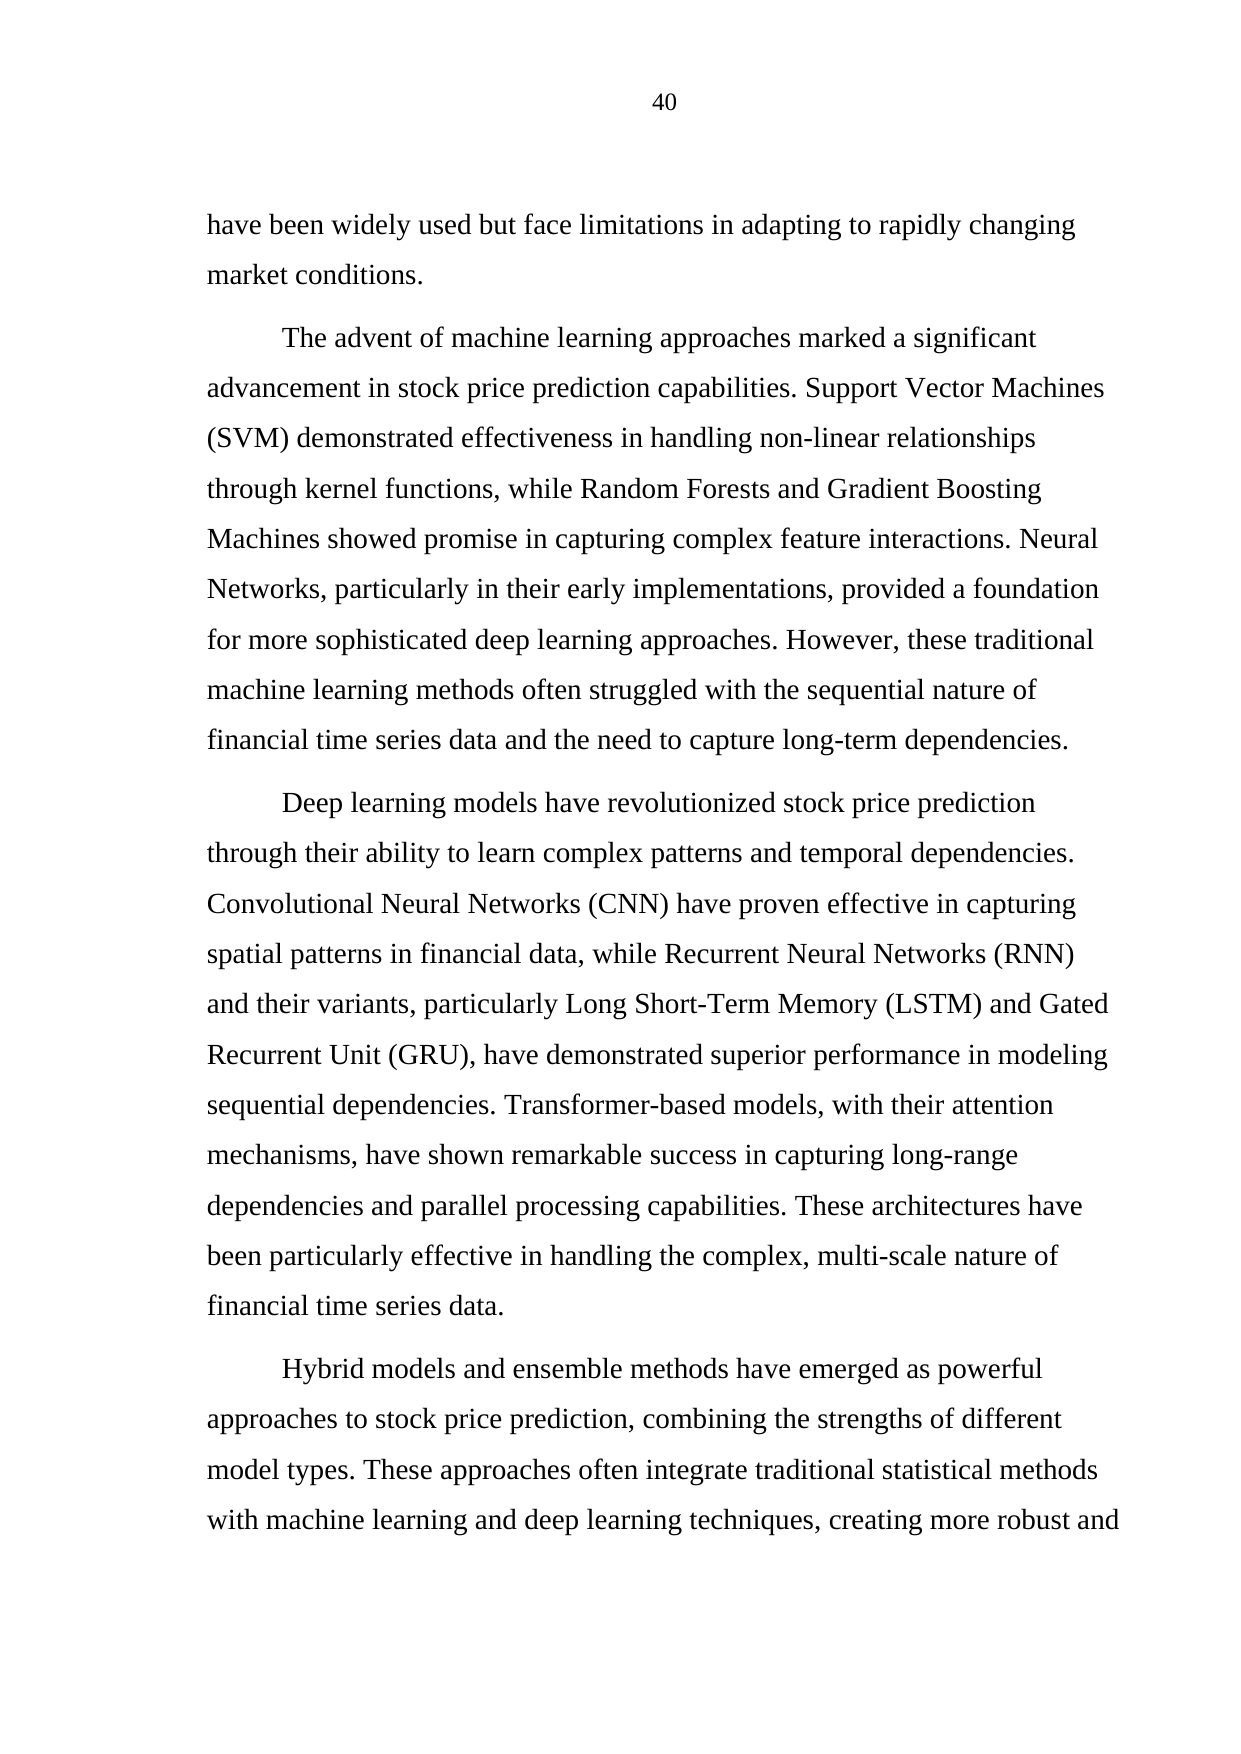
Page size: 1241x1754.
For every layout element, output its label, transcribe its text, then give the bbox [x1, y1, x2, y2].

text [207, 207, 1122, 291]
text The advent of machine learning approaches marked a significant advancement in stock price prediction capabilities. Support Vector Machines (SVM) demonstrated effectiveness in handling non-linear relationships through kernel functions, while Random Forests and Gradient Boosting Machines showed promise in capturing complex feature interactions. Neural Networks, particularly in their early implementations, provided a foundation for more sophisticated deep learning approaches. However, these traditional machine learning methods often struggled with the sequential nature of financial time series data and the need to capture long-term dependencies. [207, 320, 1122, 756]
text Deep learning models have revolutionized stock price prediction through their ability to learn complex patterns and temporal dependencies. Convolutional Neural Networks (CNN) have proven effective in capturing spatial patterns in financial data, while Recurrent Neural Networks (RNN) and their variants, particularly Long Short-Term Memory (LSTM) and Gated Recurrent Unit (GRU), have demonstrated superior performance in modeling sequential dependencies. Transformer-based models, with their attention mechanisms, have shown remarkable success in capturing long-range dependencies and parallel processing capabilities. These architectures have been particularly effective in handling the complex, multi-scale nature of financial time series data. [207, 785, 1122, 1322]
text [207, 1351, 1122, 1536]
